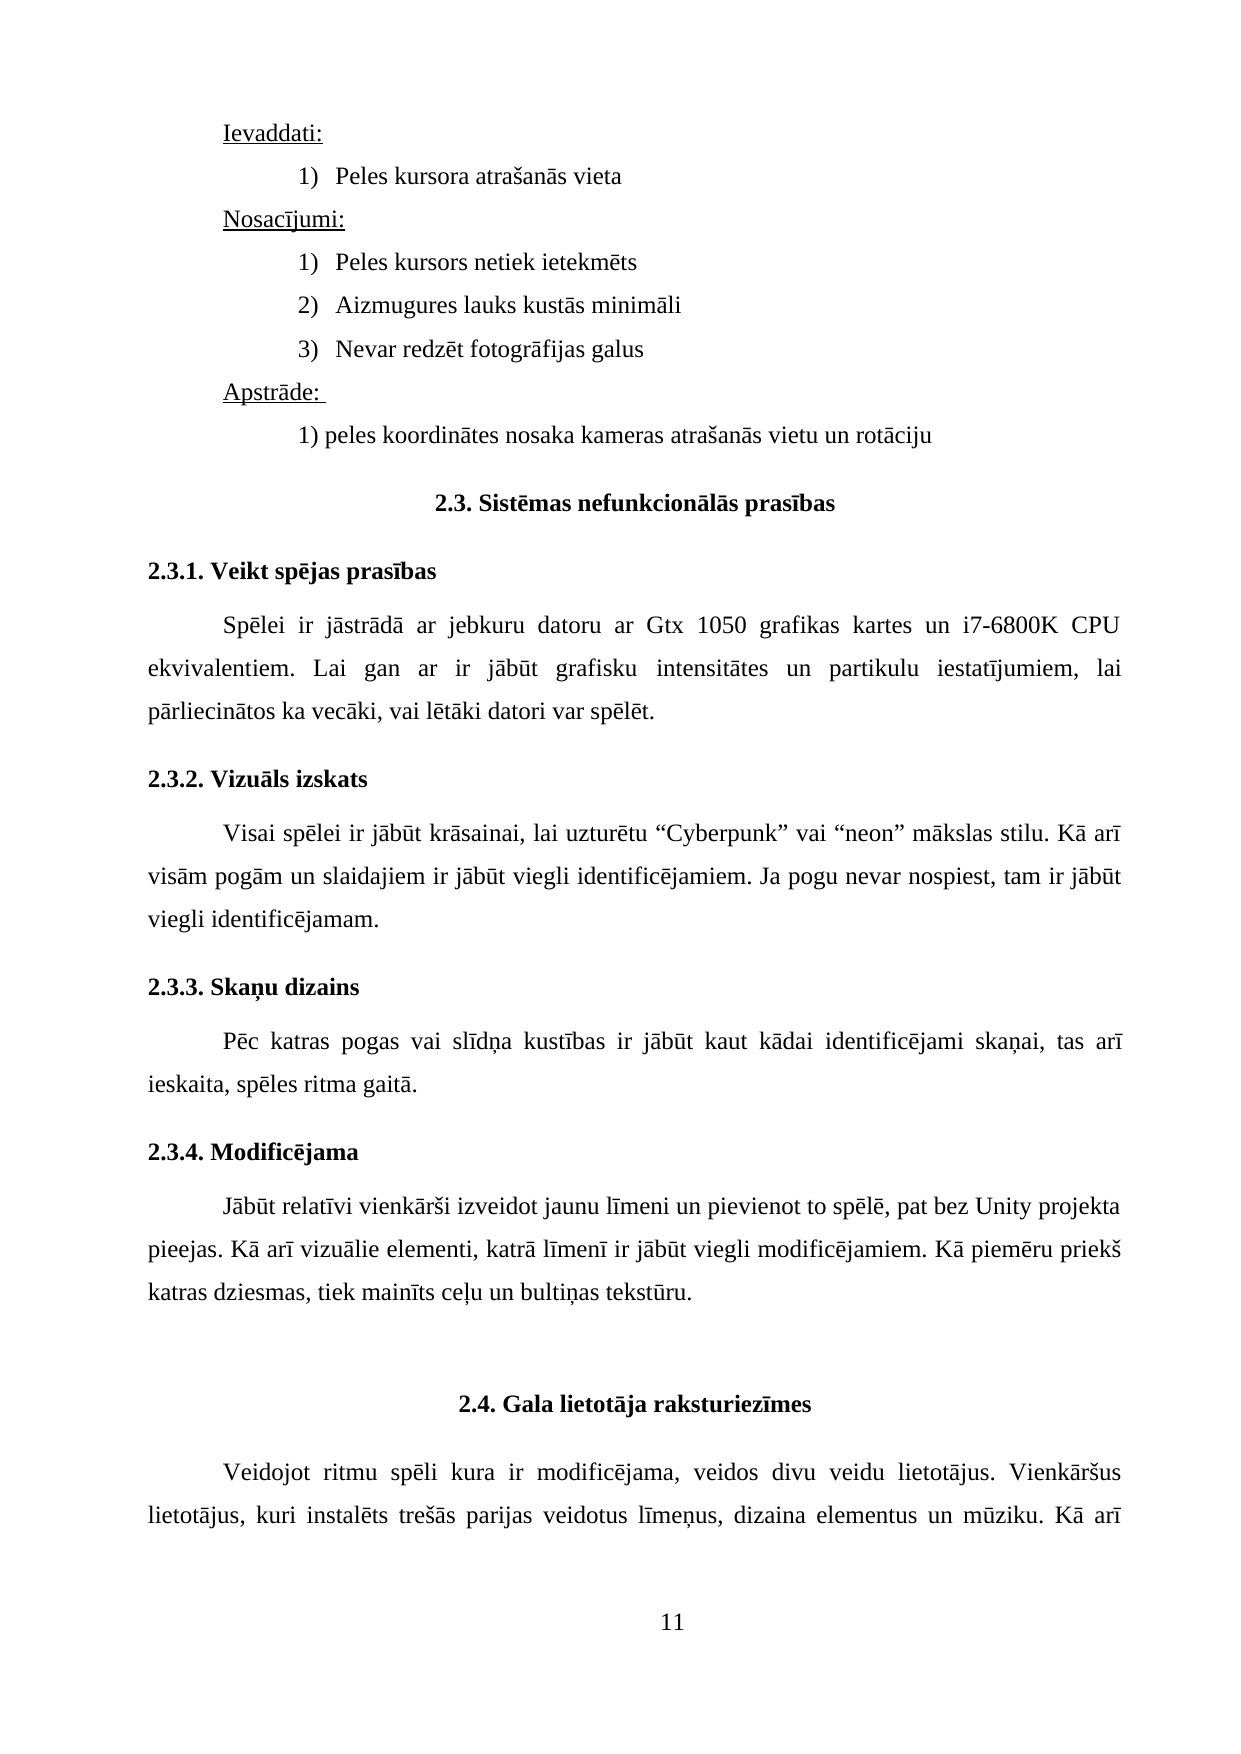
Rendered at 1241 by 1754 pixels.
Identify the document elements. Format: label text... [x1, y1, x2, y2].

text Jābūt relatīvi vienkārši izveidot jaunu līmeni un pievienot to spēlē, pat bez Unity projekta pieejas. Kā arī vizuālie elementi, katrā līmenī ir jābūt viegli modificējamiem. Kā piemēru priekš katras dziesmas, tiek mainīts ceļu un bultiņas tekstūru. [148, 1191, 1122, 1306]
list Peles kursors netiek ietekmēts [298, 247, 1122, 276]
subtitle Apstrāde: [148, 377, 1122, 406]
list Nevar redzēt fotogrāfijas galus [298, 334, 1122, 362]
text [148, 1457, 1122, 1529]
subtitle Ievaddati: [148, 118, 1122, 147]
subtitle 2.3.3. Skaņu dizains [148, 972, 1122, 1001]
text Spēlei ir jāstrādā ar jebkuru datoru ar Gtx 1050 grafikas kartes un i7-6800K CPU ekvivalentiem. Lai gan ar ir jābūt grafisku intensitātes un partikulu iestatījumiem, lai pārliecinātos ka vecāki, vai lētāki datori var spēlēt. [148, 610, 1122, 725]
text Visai spēlei ir jābūt krāsainai, lai uzturētu “Cyberpunk” vai “neon” mākslas stilu. Kā arī visām pogām un slaidajiem ir jābūt viegli identificējamiem. Ja pogu nevar nospiest, tam ir jābūt viegli identificējamam. [148, 818, 1122, 933]
text Pēc katras pogas vai slīdņa kustības ir jābūt kaut kādai identificējami skaņai, tas arī ieskaita, spēles ritma gaitā. [148, 1026, 1122, 1098]
list Peles kursora atrašanās vieta [298, 161, 1122, 190]
subtitle 2.3.1. Veikt spējas prasības [148, 556, 1122, 585]
subtitle 2.3.4. Modificējama [148, 1137, 1122, 1166]
text 1) peles koordinātes nosaka kameras atrašanās vietu un rotāciju [223, 420, 1122, 449]
subtitle Nosacījumi: [148, 204, 1122, 233]
subtitle 2.4. Gala lietotāja raksturiezīmes [148, 1389, 1122, 1417]
subtitle 2.3.2. Vizuāls izskats [148, 764, 1122, 793]
subtitle 2.3. Sistēmas nefunkcionālās prasības [148, 488, 1122, 517]
list Aizmugures lauks kustās minimāli [298, 291, 1122, 319]
